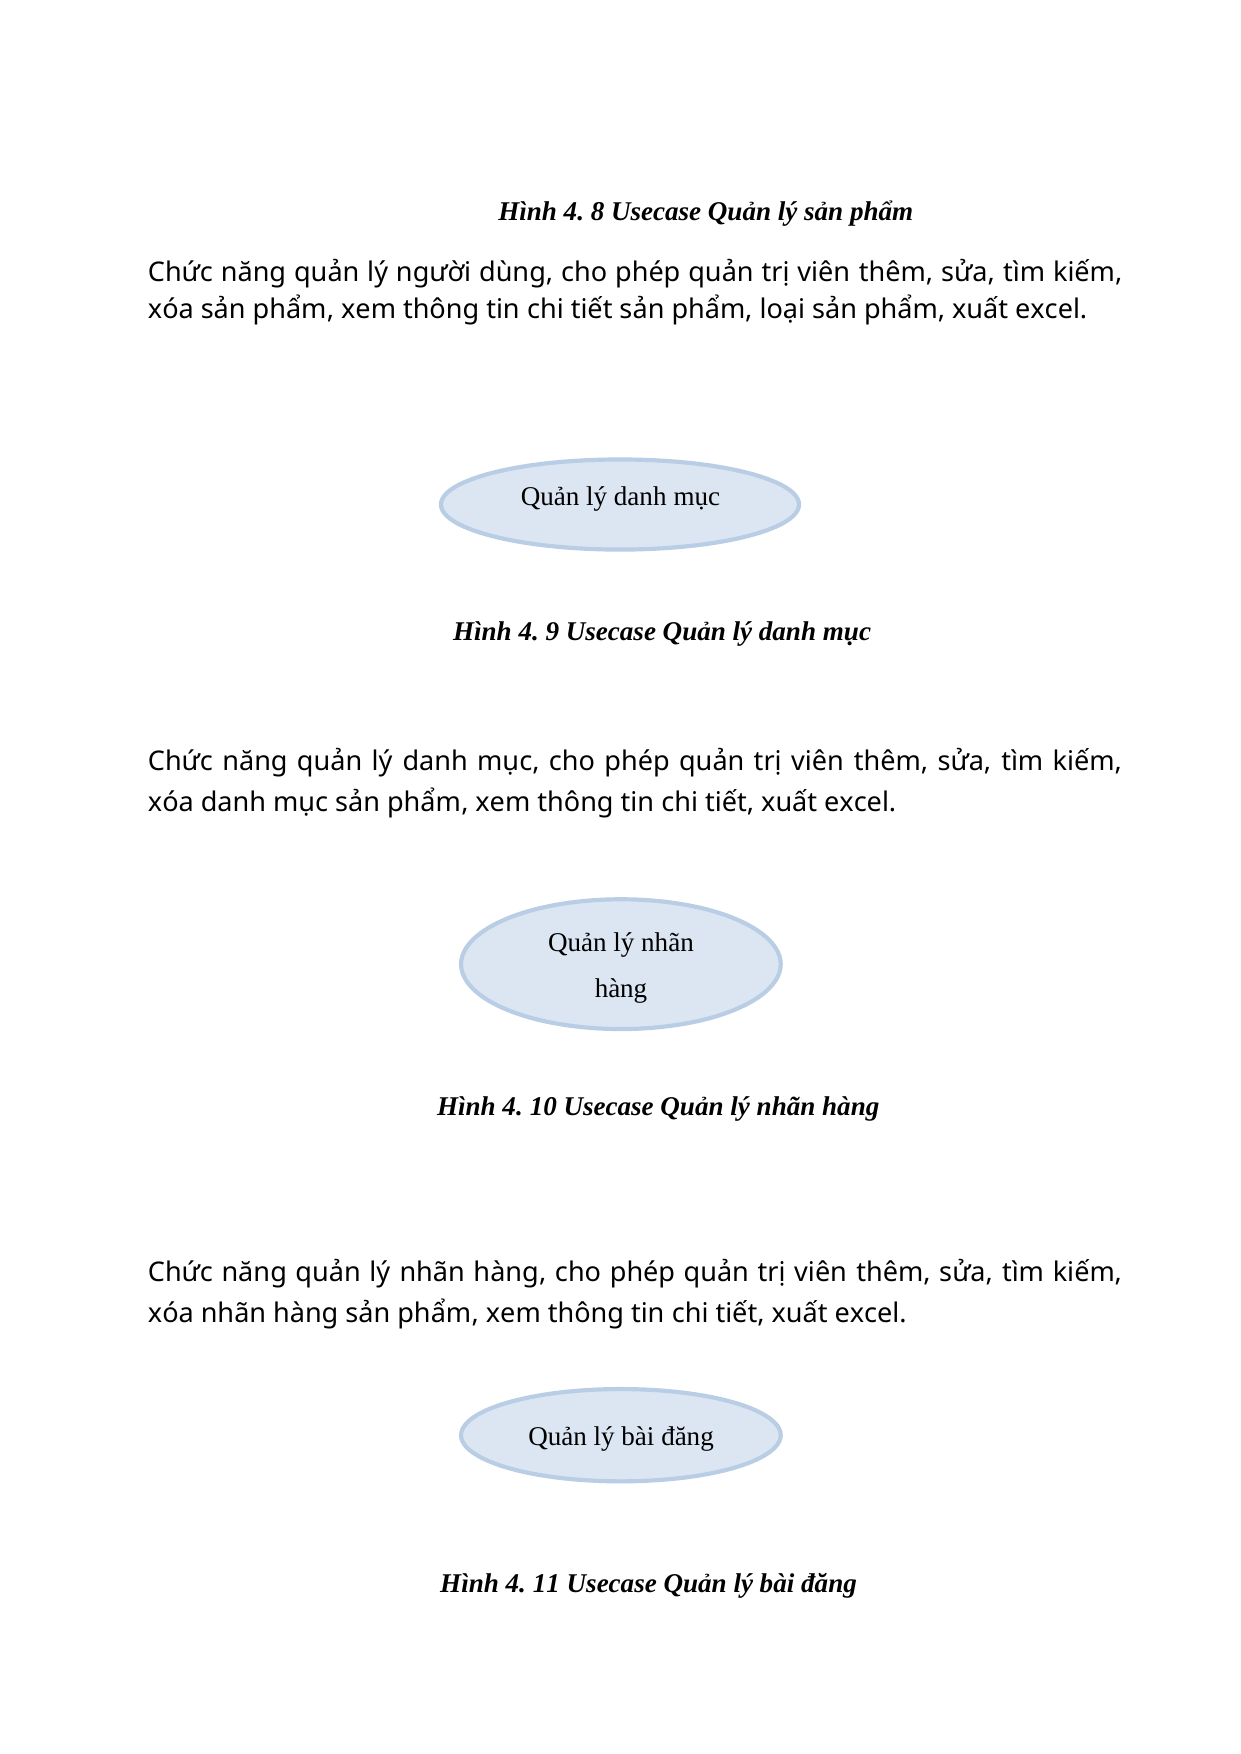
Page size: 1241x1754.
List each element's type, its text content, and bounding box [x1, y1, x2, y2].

text Chức năng quản lý người dùng, cho phép quản trị viên thêm, sửa, tìm kiếm, xóa sản phẩm, xem thông tin chi tiết sản phẩm, loại sản phẩm, xuất excel. [148, 151, 1122, 326]
text Chức năng quản lý danh mục, cho phép quản trị viên thêm, sửa, tìm kiếm, xóa danh mục sản phẩm, xem thông tin chi tiết, xuất excel. [148, 742, 1122, 819]
text Chức năng quản lý nhãn hàng, cho phép quản trị viên thêm, sửa, tìm kiếm, xóa nhãn hàng sản phẩm, xem thông tin chi tiết, xuất excel. [148, 1253, 1122, 1330]
